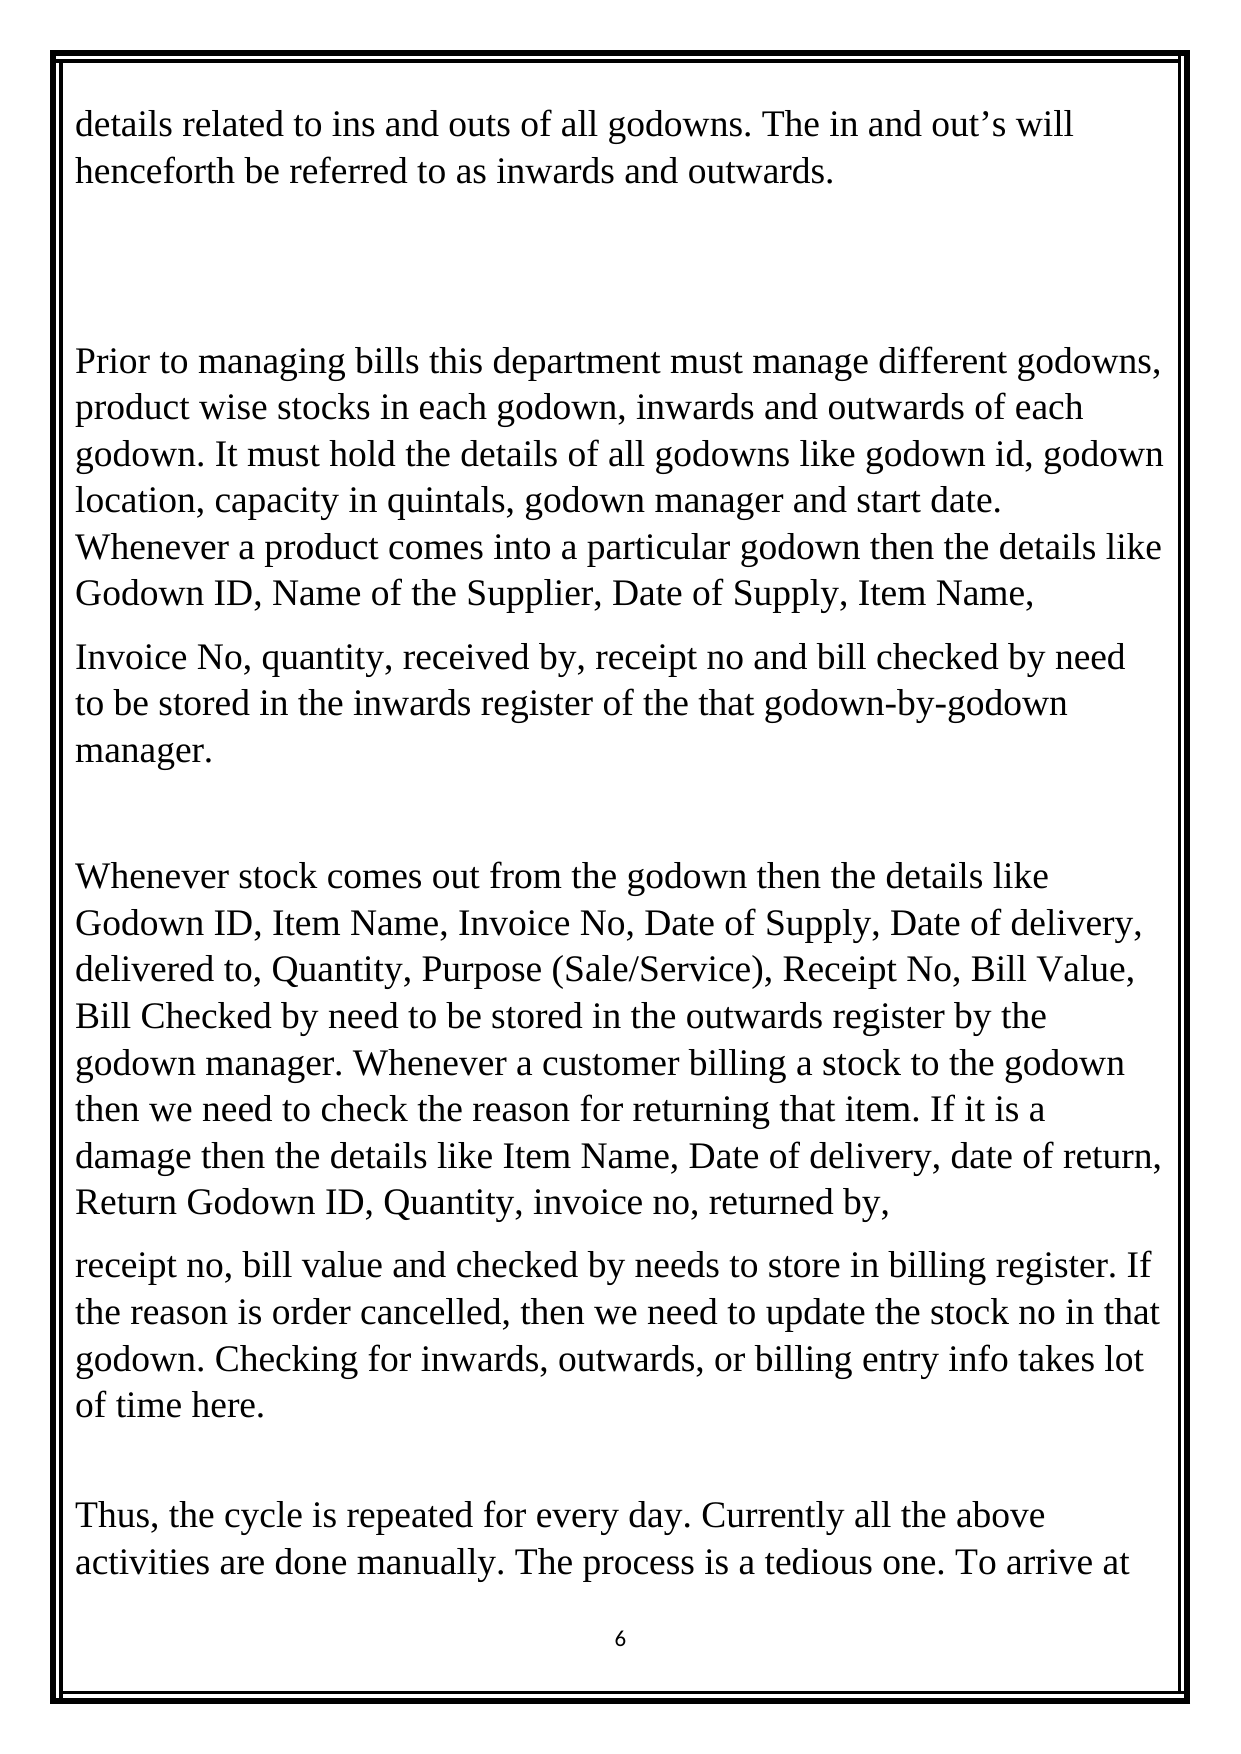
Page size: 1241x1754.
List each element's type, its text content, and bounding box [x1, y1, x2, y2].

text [75, 102, 1165, 191]
text Whenever stock comes out from the godown then the details like Godown ID, Item Name, Invoice No, Date of Supply, Date of delivery, delivered to, Quantity, Purpose (Sale/Service), Receipt No, Bill Value, Bill Checked by need to be stored in the outwards register by the godown manager. Whenever a customer billing a stock to the godown then we need to check the reason for returning that item. If it is a damage then the details like Item Name, Date of delivery, date of return, Return Godown ID, Quantity, invoice no, returned by, [75, 854, 1165, 1223]
text Invoice No, quantity, received by, receipt no and bill checked by need to be stored in the inwards register of the that godown-by-godown manager. [75, 634, 1165, 770]
text Prior to managing bills this department must manage different godowns, product wise stocks in each godown, inwards and outwards of each godown. It must hold the details of all godowns like godown id, godown location, capacity in quintals, godown manager and start date. Whenever a product comes into a particular godown then the details like Godown ID, Name of the Supplier, Date of Supply, Item Name, [75, 338, 1165, 614]
text receipt no, bill value and checked by needs to store in billing register. If the reason is order cancelled, then we need to update the stock no in that godown. Checking for inwards, outwards, or billing entry info takes lot of time here. [75, 1243, 1165, 1426]
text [75, 1493, 1165, 1582]
